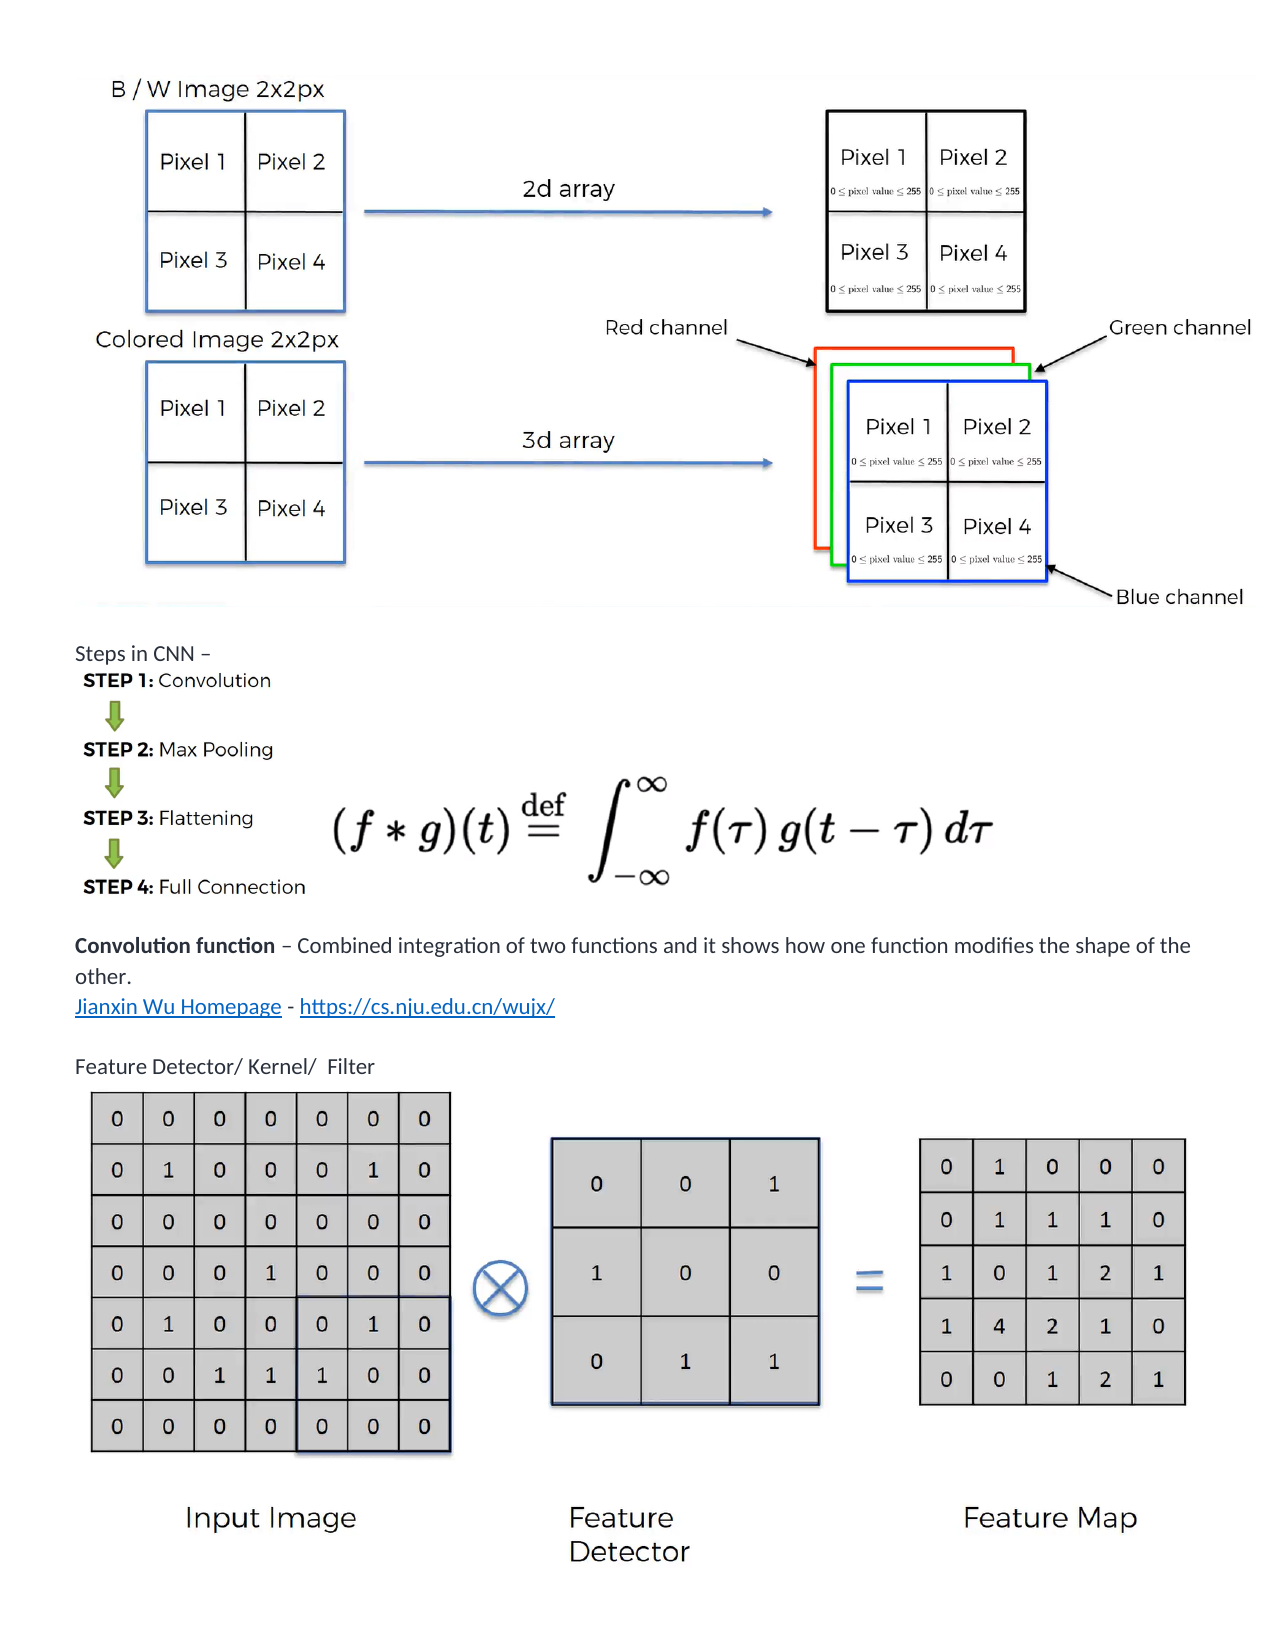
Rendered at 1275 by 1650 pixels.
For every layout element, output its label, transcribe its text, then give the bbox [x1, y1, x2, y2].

text Convolution function – Combined integration of two functions and it shows how one function modifies the shape of the other. [75, 932, 1200, 990]
text Steps in CNN – [75, 639, 1200, 667]
picture [75, 1082, 1200, 1571]
text Jianxin Wu Homepage - https://cs.nju.edu.cn/wujx/ [75, 992, 1200, 1020]
picture [75, 668, 1009, 900]
picture [75, 75, 1256, 607]
text Feature Detector/ Kernel/ Filter [75, 1052, 1200, 1081]
